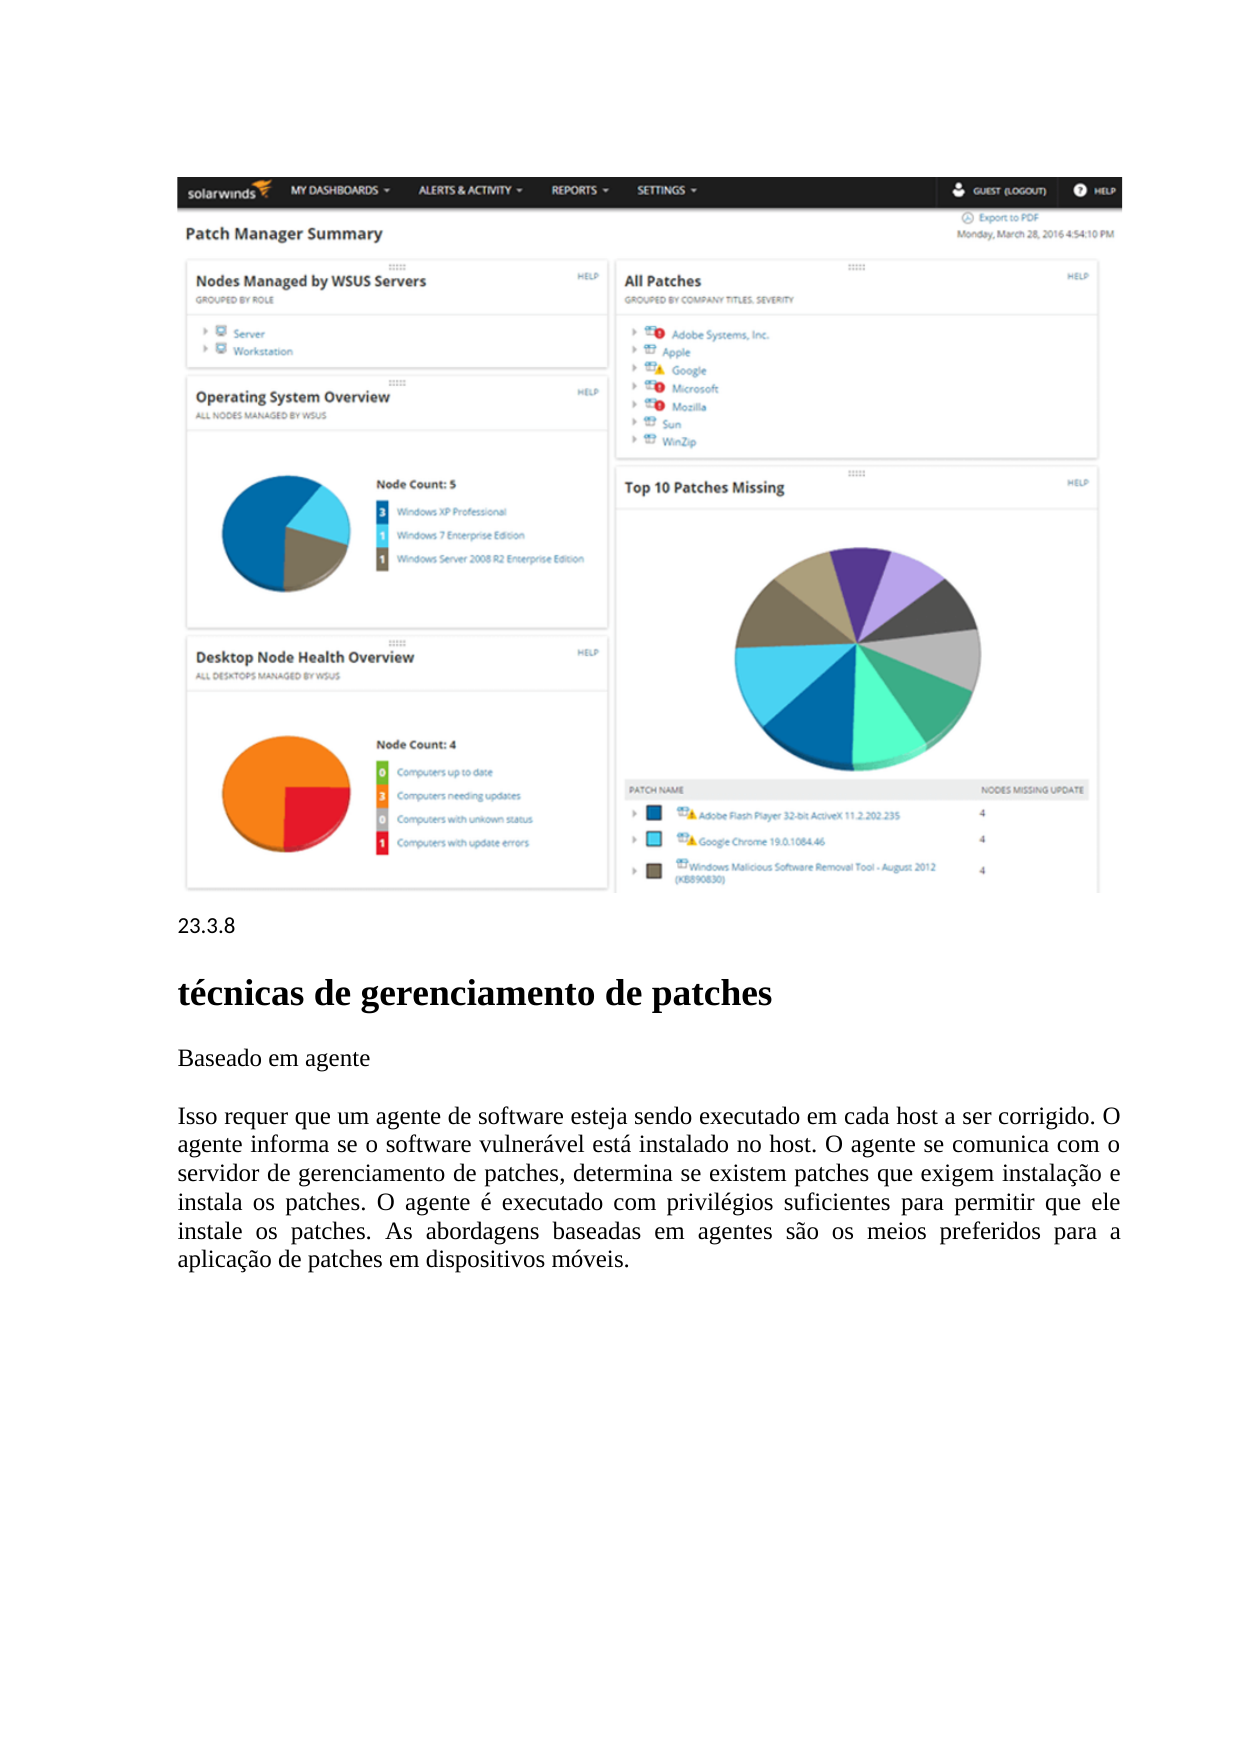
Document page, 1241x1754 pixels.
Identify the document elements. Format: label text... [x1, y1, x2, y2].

text Baseado em agente [177, 1043, 1122, 1072]
subtitle técnicas de gerenciamento de patches [177, 971, 1122, 1014]
text Isso requer que um agente de software esteja sendo executado em cada host a ser corrigido. O agente informa se o software vulnerável está instalado no host. O agente se comunica com o servidor de gerenciamento de patches, determina se existem patches que exigem instalação e instala os patches. O agente é executado com privilégios suficientes para permitir que ele instale os patches. As abordagens baseadas em agentes são os meios preferidos para a aplicação de patches em dispositivos móveis. [177, 1101, 1122, 1273]
text 23.3.8 [177, 911, 1122, 939]
picture [177, 177, 1123, 893]
